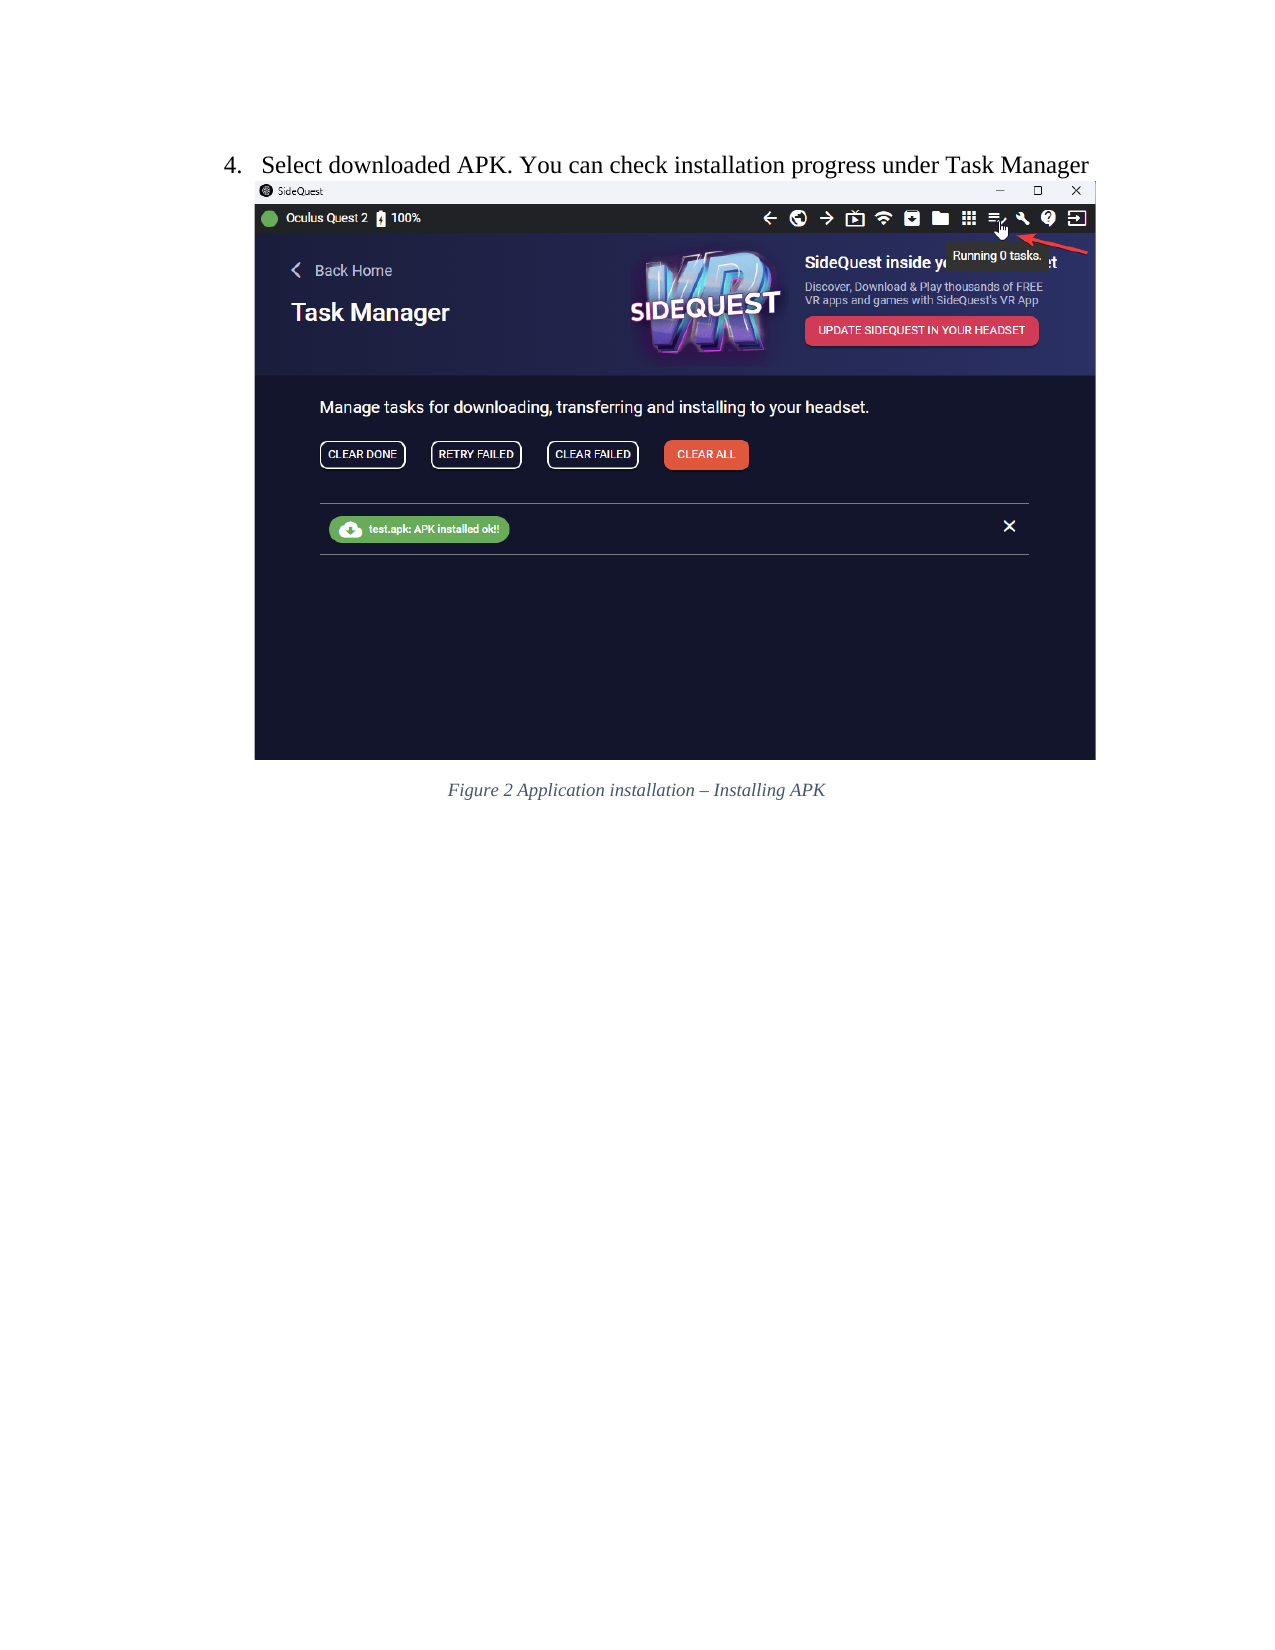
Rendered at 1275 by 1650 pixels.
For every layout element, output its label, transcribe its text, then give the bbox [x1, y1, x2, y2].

text Figure 2 Application installation – Installing APK [150, 779, 1125, 800]
picture [254, 181, 1096, 760]
